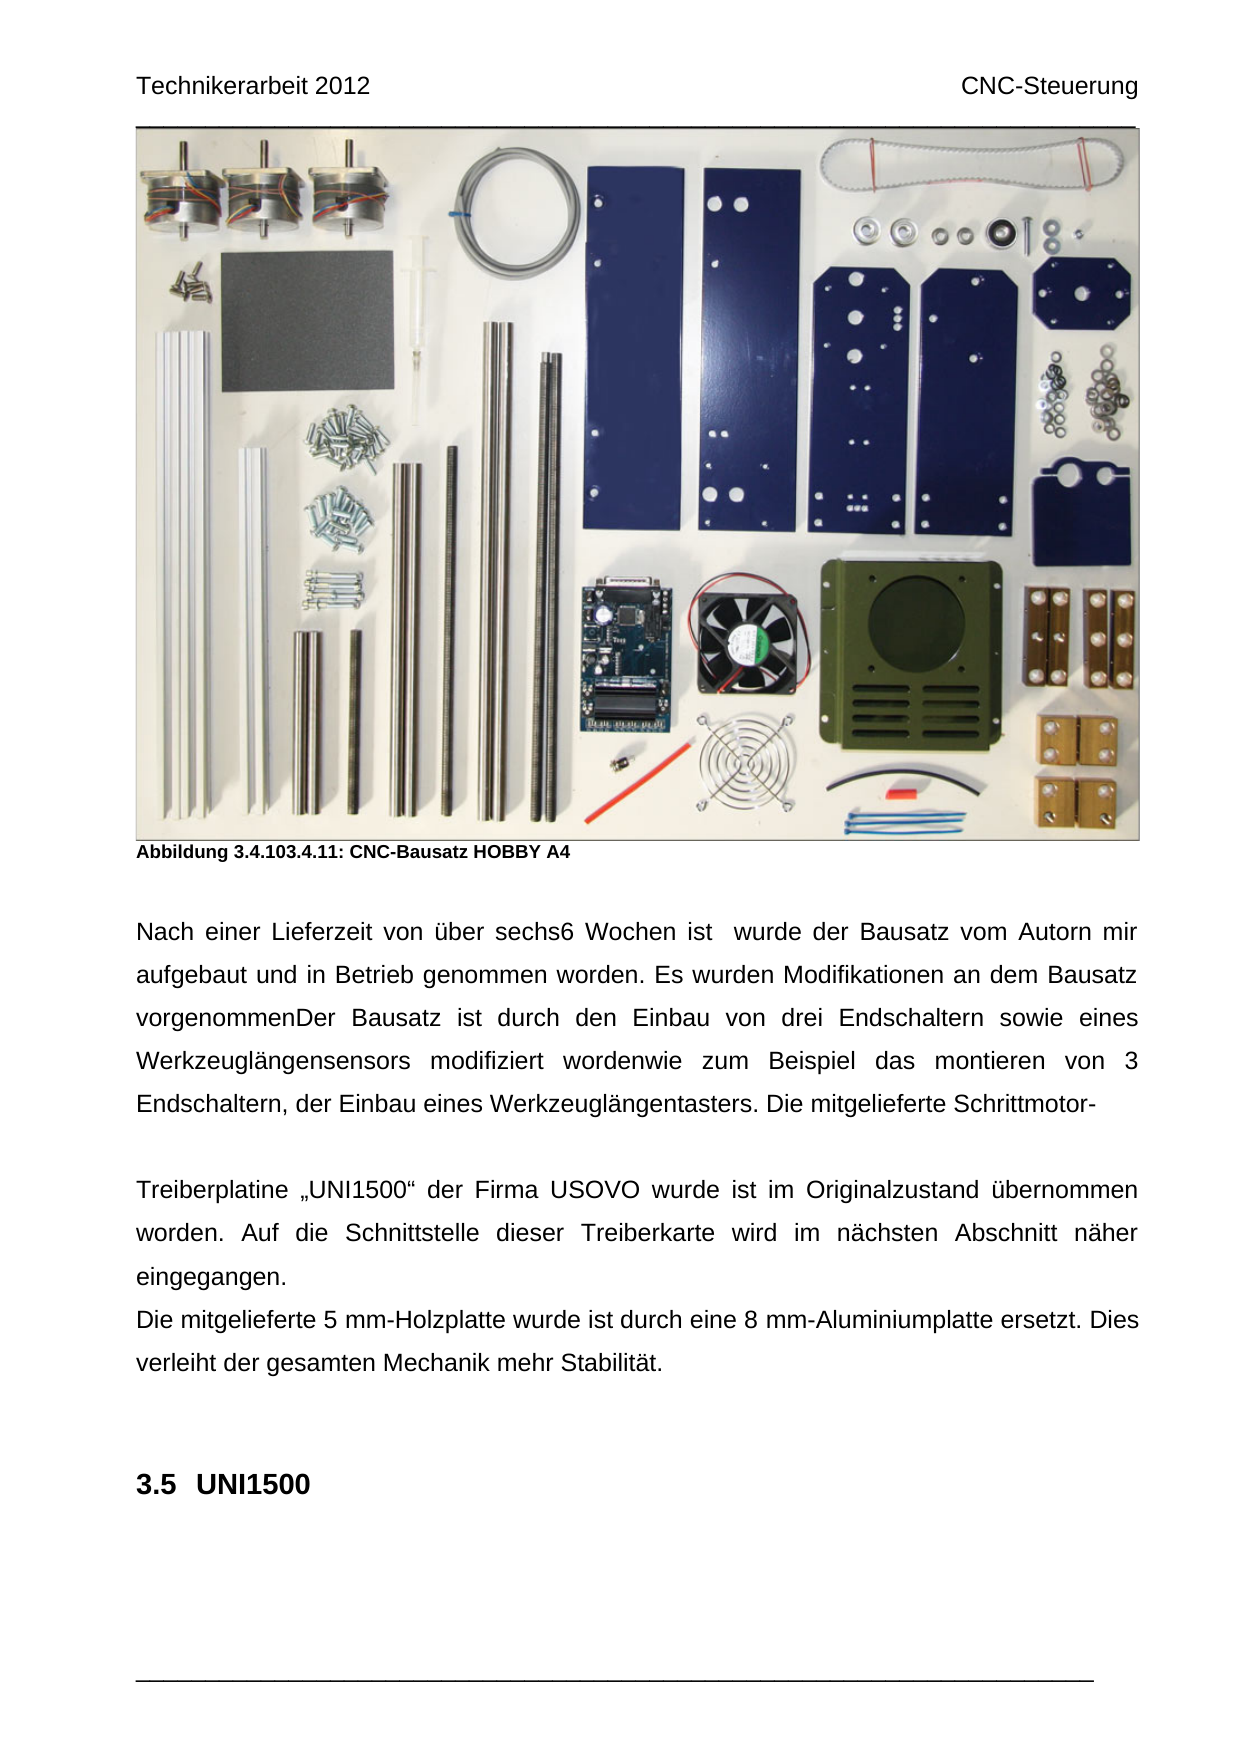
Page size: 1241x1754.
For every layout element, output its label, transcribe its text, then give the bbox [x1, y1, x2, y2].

text Die mitgelieferte 5mm-Holzplatte durch eine 8mm-Aluminiumplatte ersetzt. Dies verleiht der gesamten Mechanik mehr Stabilität. [136, 1304, 1140, 1376]
subtitle UNI1500 [136, 1467, 1140, 1501]
text Treiberplatine UNI1500 der Firma USOVO im Originalzustand übernommen. Auf die Schnittstelle dieser Treiberkarte wird im nächsten Abschnitt näher eingegangen. [136, 1175, 1140, 1290]
picture [135, 128, 1140, 841]
text Nach einer Lieferzeit von über Wochender Bausatz vo aufgebaut und in Betrieb genommen. n. Die mitgelieferte Schrittmotor- [136, 916, 1140, 1118]
